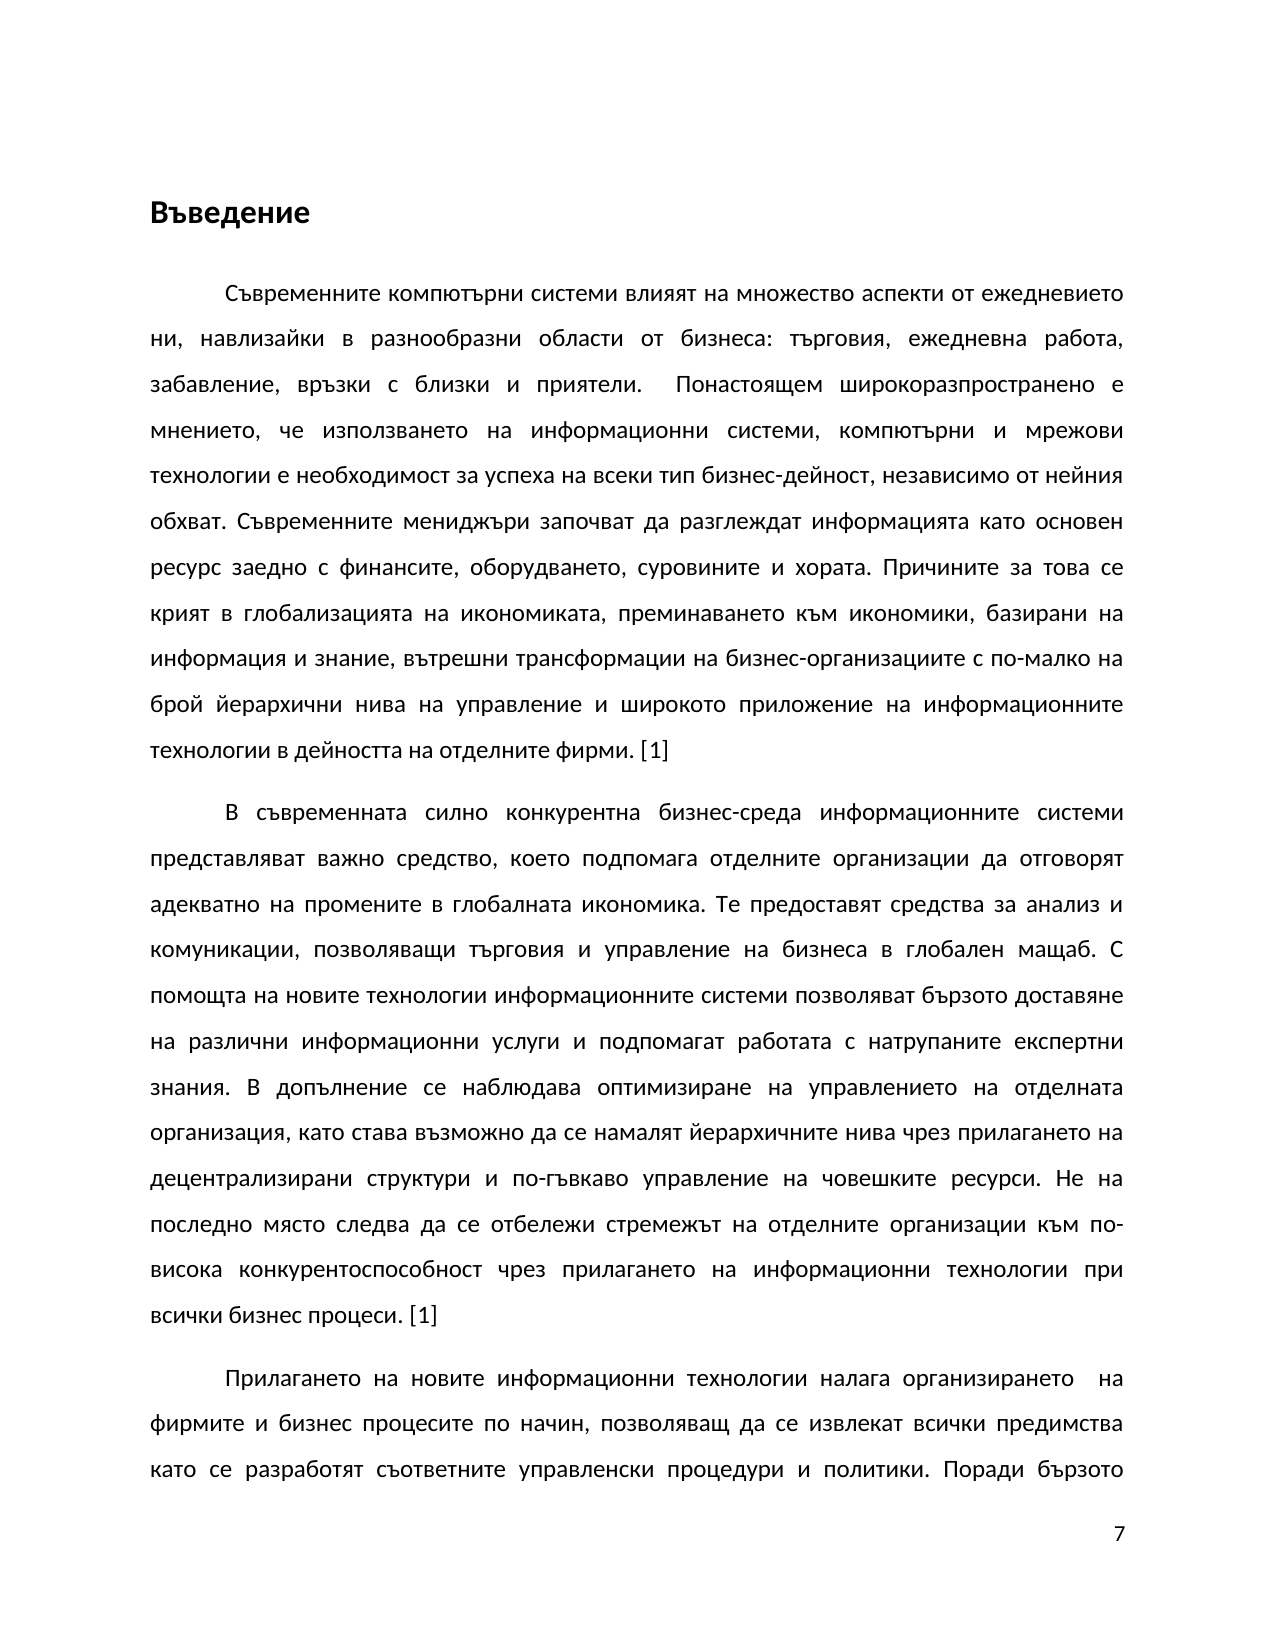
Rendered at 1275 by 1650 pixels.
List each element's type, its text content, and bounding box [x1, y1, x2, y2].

subtitle Въведение [150, 191, 1125, 231]
text Съвременните компютърни системи влияят на множество аспекти от ежедневието ни, навлизайки в разнообразни области от бизнеса: търговия, ежедневна работа, забавление, връзки с близки и приятели. Понастоящем широкоразпространено е мнението, че използването на информационни системи, компютърни и мрежови технологии е необходимост за успеха на всеки тип бизнес-дейност, независимо от нейния обхват. Съвременните мениджъри започват да разглеждат информацията като основен ресурс заедно с финансите, оборудването, суровините и хората. Причините за това се крият в глобализацията на икономиката, преминаването към икономики, базирани на информация и знание, вътрешни трансформации на бизнес-организациите с по-малко на брой йерархични нива на управление и широкото приложение на информационните технологии в дейността на отделните фирми. [1] [150, 277, 1125, 764]
text В съвременната силно конкурентна бизнес-среда информационните системи представляват важно средство, което подпомага отделните организации да отговорят адекватно на промените в глобалната икономика. Те предоставят средства за анализ и комуникации, позволяващи търговия и управление на бизнеса в глобален мащаб. С помощта на новите технологии информационните системи позволяват бързото доставяне на различни информационни услуги и подпомагат работата с натрупаните експертни знания. В допълнение се наблюдава оптимизиране на управлението на отделната организация, като става възможно да се намалят йерархичните нива чрез прилагането на децентрализирани структури и по-гъвкаво управление на човешките ресурси. Не на последно място следва да се отбележи стремежът на отделните организации към по-висока конкурентоспособност чрез прилагането на информационни технологии при всички бизнес процеси. [1] [150, 796, 1125, 1330]
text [150, 1362, 1125, 1484]
